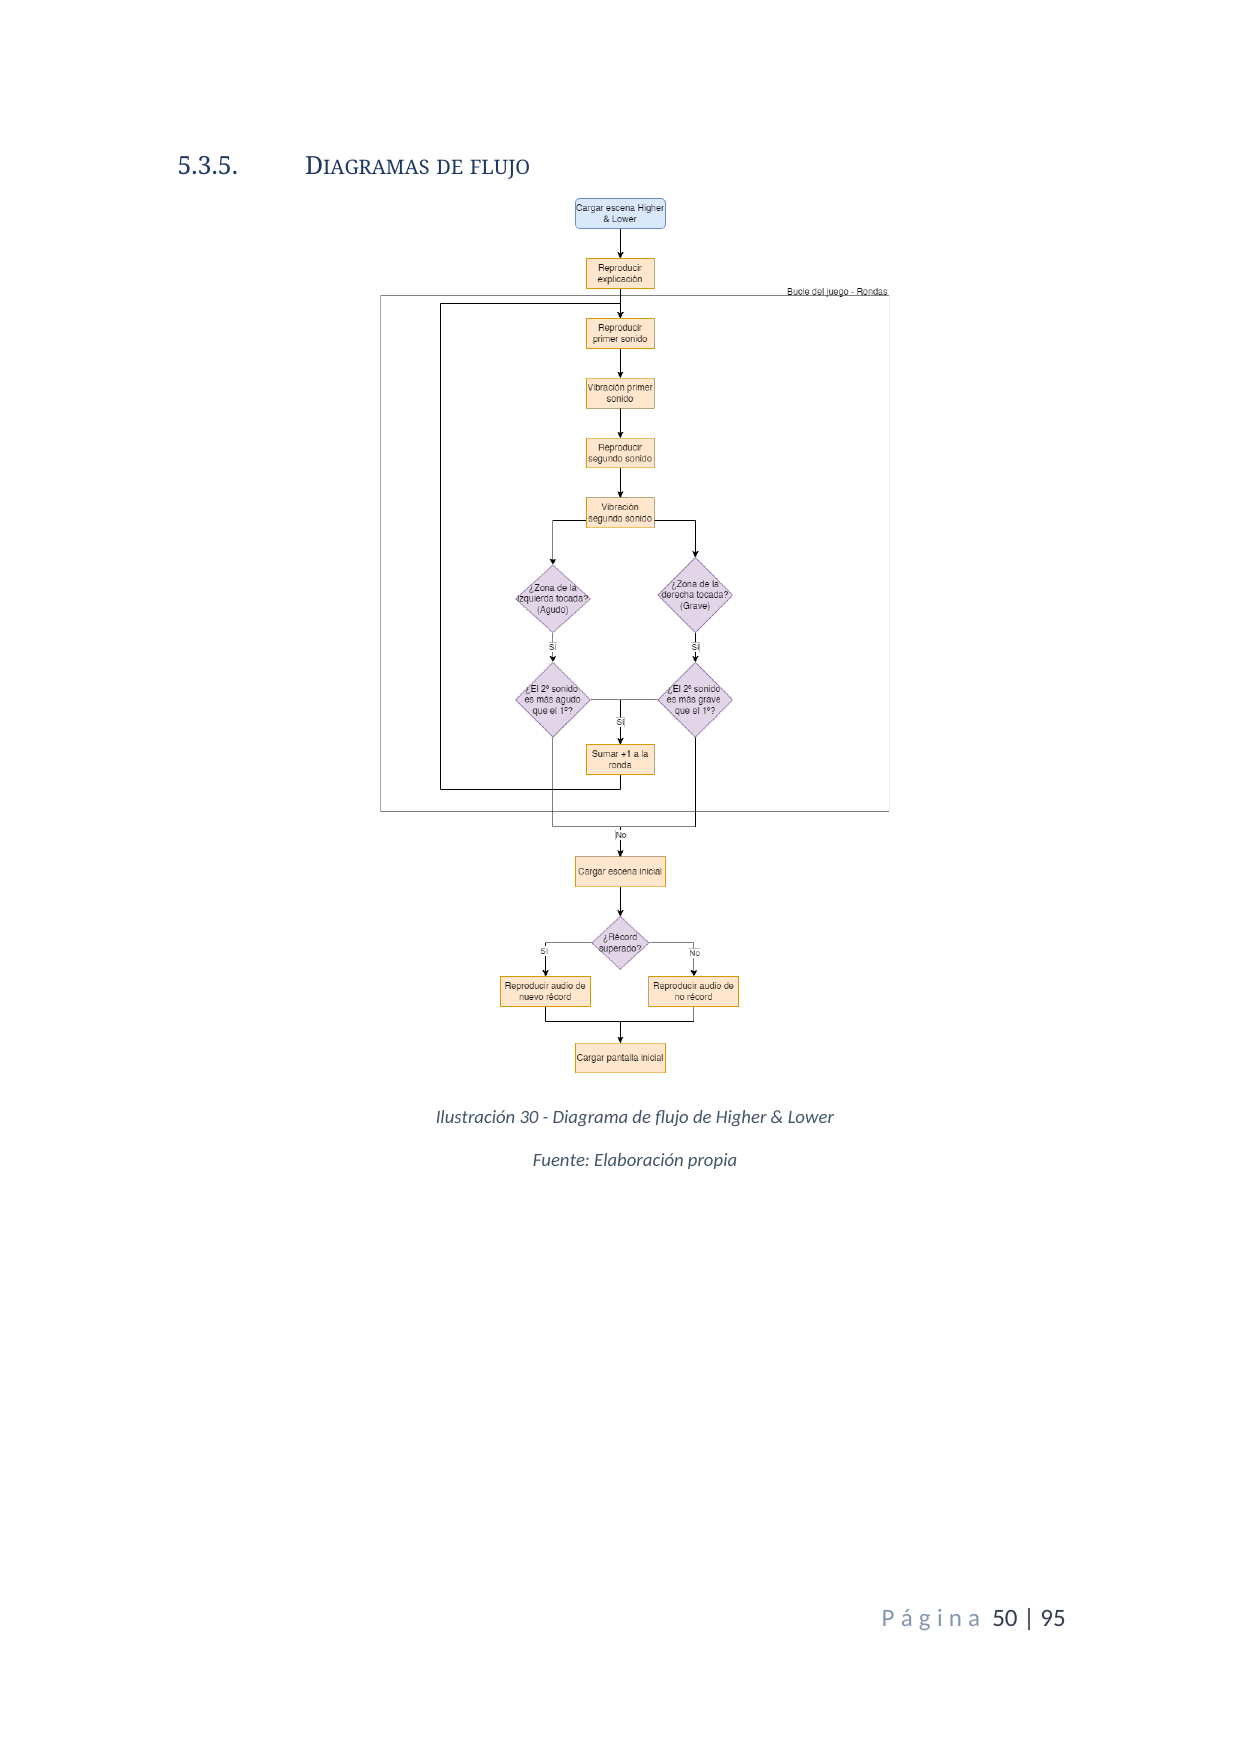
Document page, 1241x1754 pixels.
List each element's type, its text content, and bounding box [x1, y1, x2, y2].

list Diagramas de flujo [177, 148, 1092, 182]
text Fuente: Elaboración propia [177, 1148, 1092, 1171]
picture [380, 198, 890, 1073]
